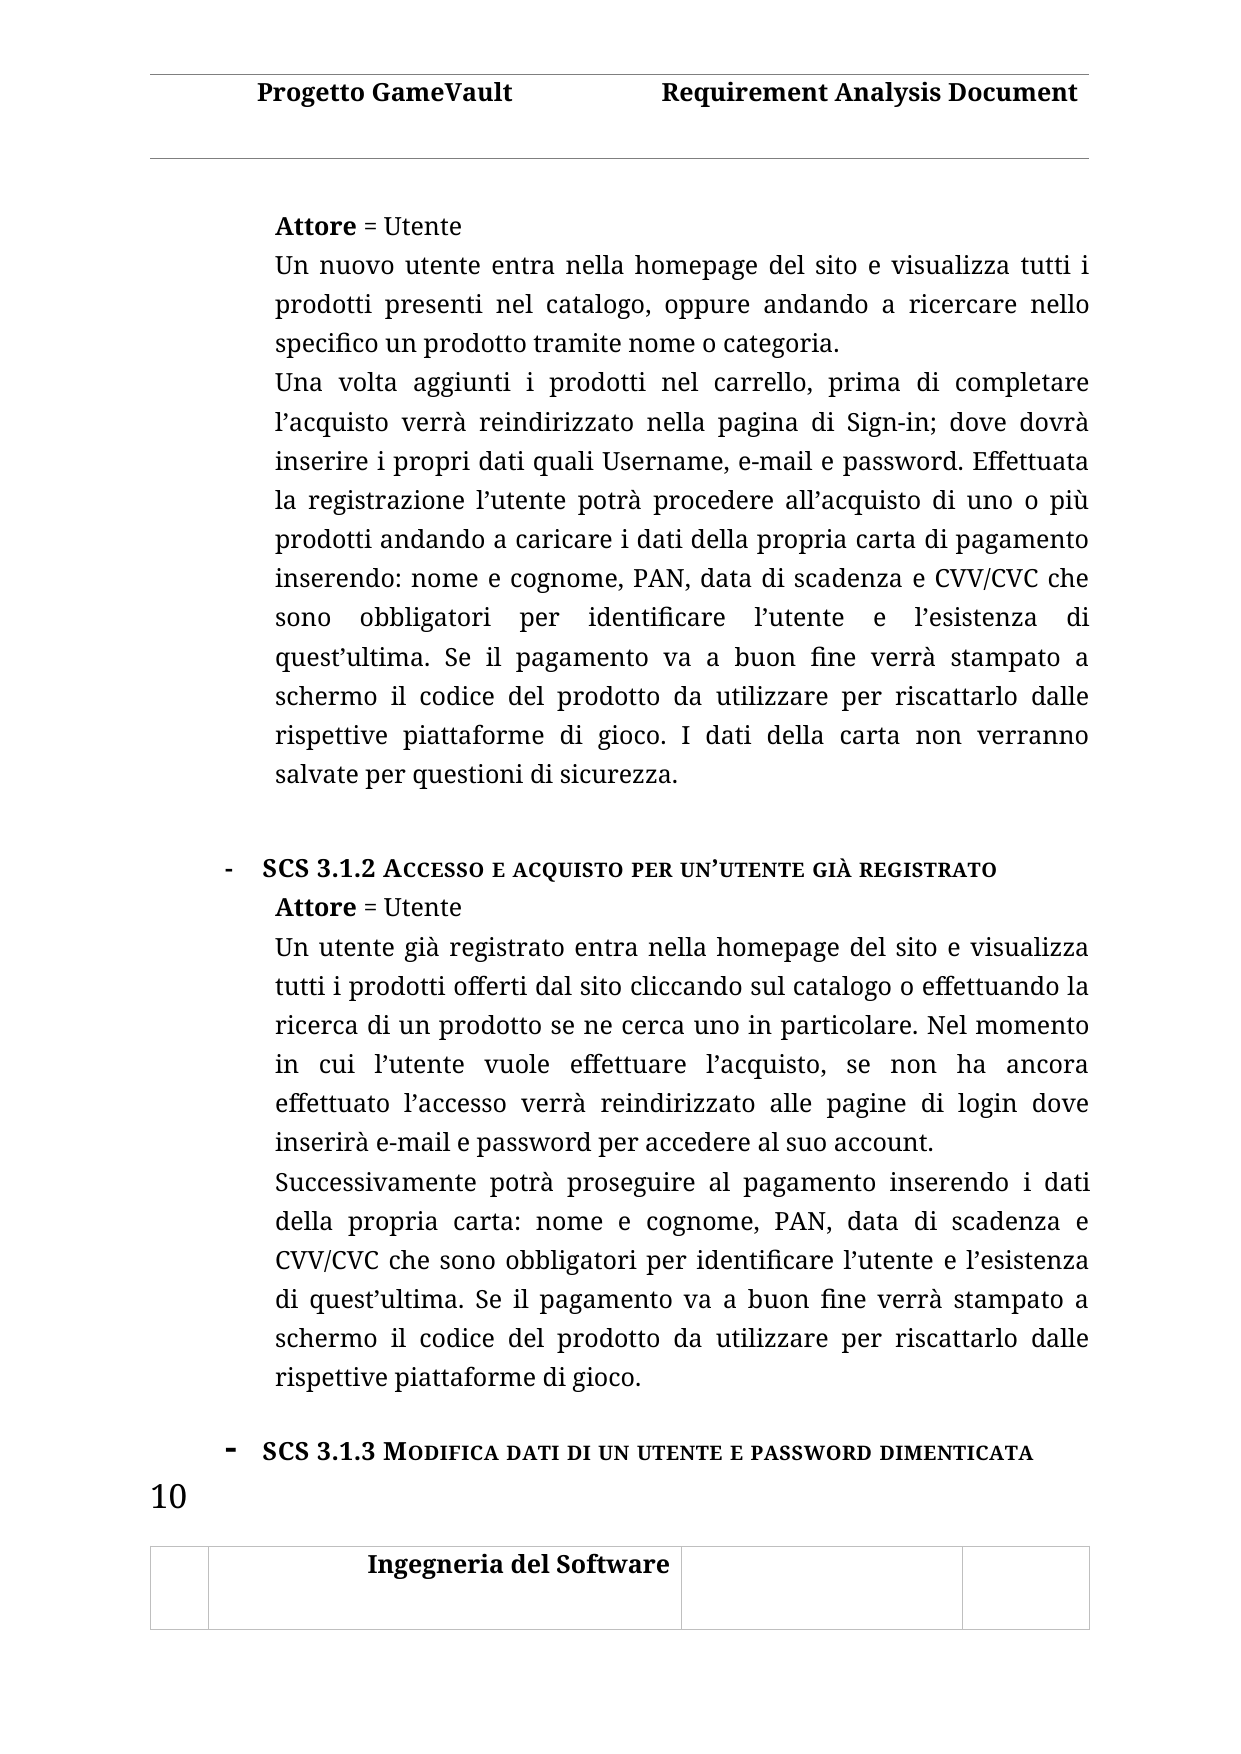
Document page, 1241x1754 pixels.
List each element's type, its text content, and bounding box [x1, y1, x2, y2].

list Attore = Utente [275, 208, 1090, 242]
list Un utente già registrato entra nella homepage del sito e visualizza tutti i prodotti offerti dal sito cliccando sul catalogo o effettuando la ricerca di un prodotto se ne cerca uno in particolare. Nel momento in cui l’utente vuole effettuare l’acquisto, se non ha ancora effettuato l’accesso verrà reindirizzato alle pagine di login dove inserirà e-mail e password per accedere al suo account. [275, 929, 1090, 1159]
list Successivamente potrà proseguire al pagamento inserendo i dati della propria carta: nome e cognome, PAN, data di scadenza e CVV/CVC che sono obbligatori per identificare l’utente e l’esistenza di quest’ultima. Se il pagamento va a buon fine verrà stampato a schermo il codice del prodotto da utilizzare per riscattarlo dalle rispettive piattaforme di gioco. [275, 1164, 1090, 1394]
subtitle SCS 3.1.2 Accesso e acquisto per un’utente già registrato [225, 851, 1090, 885]
list Una volta aggiunti i prodotti nel carrello, prima di completare l’acquisto verrà reindirizzato nella pagina di Sign-in; dove dovrà inserire i propri dati quali Username, e-mail e password. Effettuata la registrazione l’utente potrà procedere all’acquisto di uno o più prodotti andando a caricare i dati della propria carta di pagamento inserendo: nome e cognome, PAN, data di scadenza e CVV/CVC che sono obbligatori per identificare l’utente e l’esistenza di quest’ultima. Se il pagamento va a buon fine verrà stampato a schermo il codice del prodotto da utilizzare per riscattarlo dalle rispettive piattaforme di gioco. I dati della carta non verranno salvate per questioni di sicurezza. [275, 365, 1090, 791]
subtitle SCS 3.1.3 Modifica dati di un utente e password dimenticata [225, 1420, 1090, 1471]
list Attore = Utente [275, 890, 1090, 924]
list Un nuovo utente entra nella homepage del sito e visualizza tutti i prodotti presenti nel catalogo, oppure andando a ricercare nello specifico un prodotto tramite nome o categoria. [275, 248, 1090, 360]
